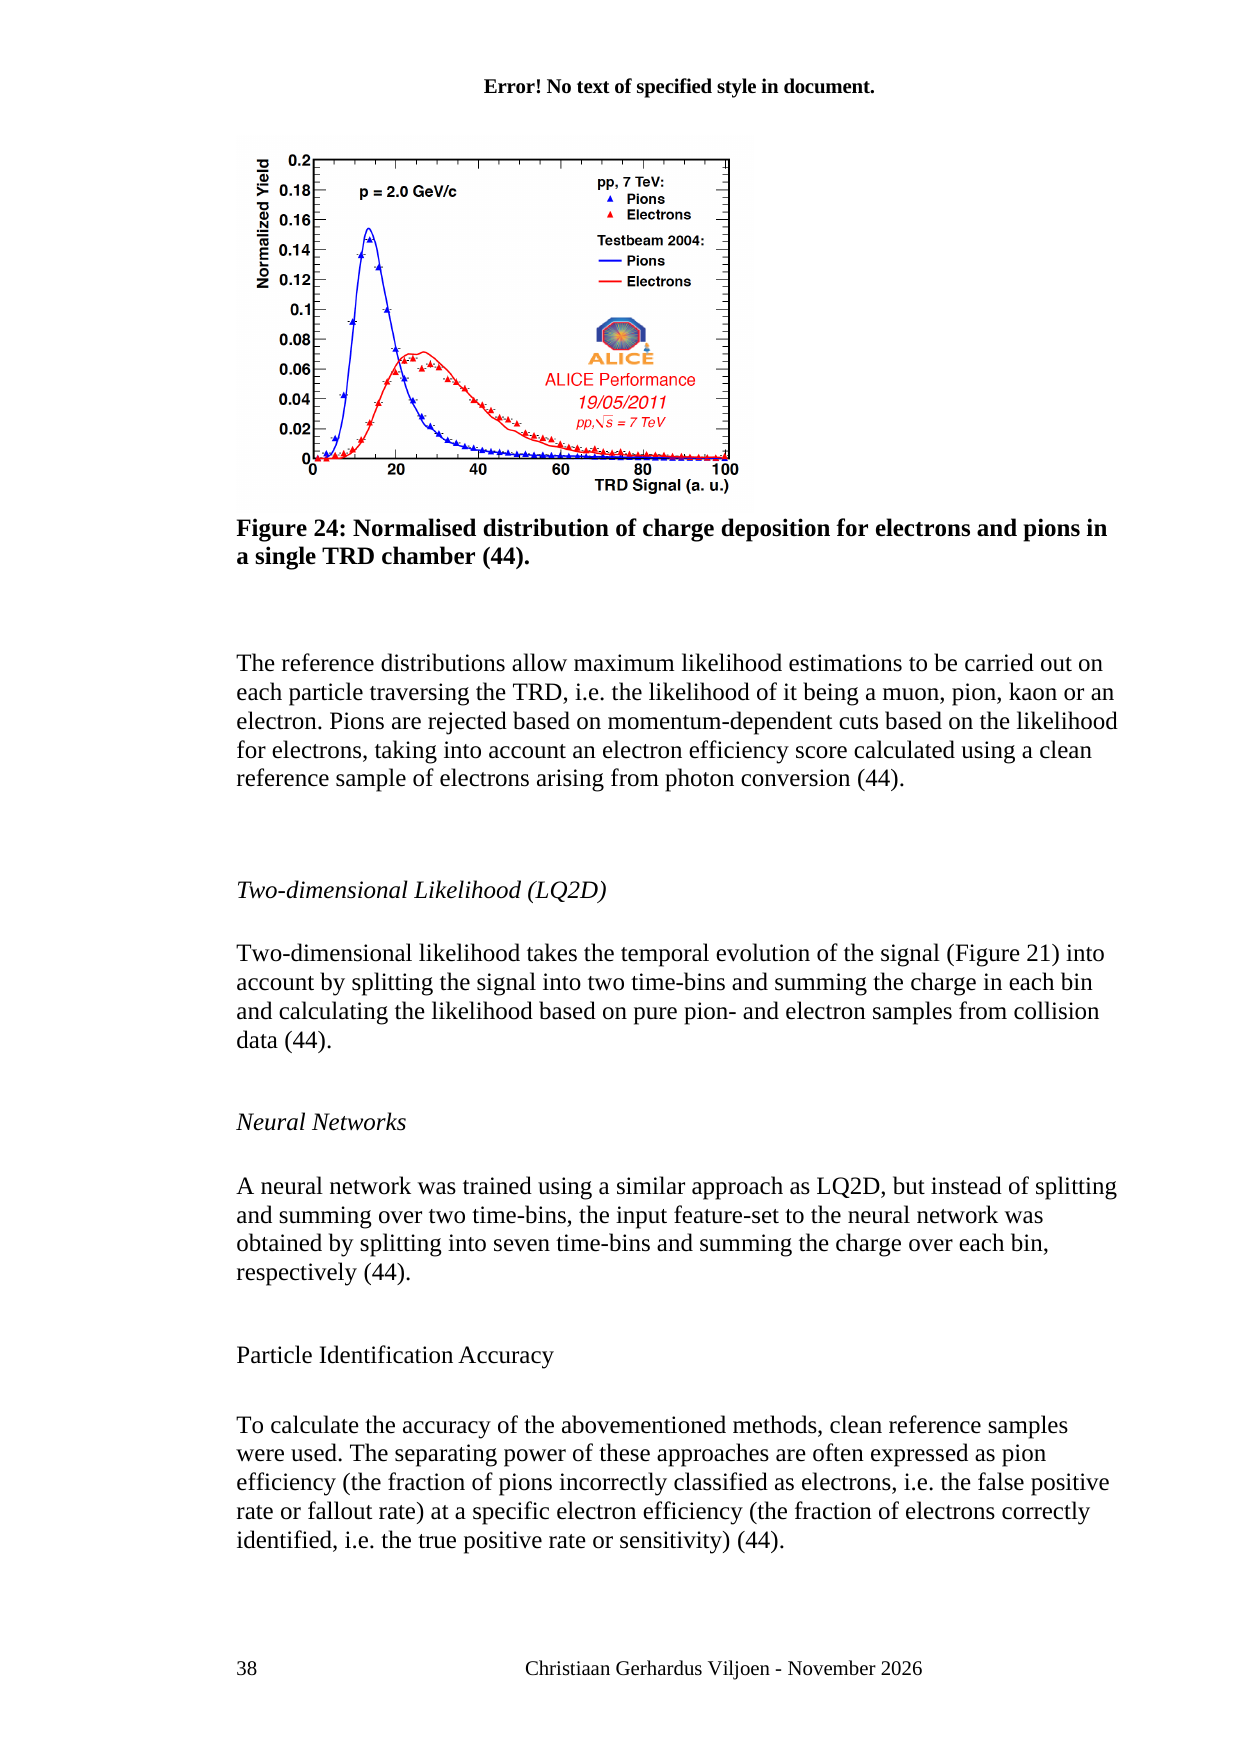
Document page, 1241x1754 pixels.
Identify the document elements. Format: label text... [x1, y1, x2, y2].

text Figure 24: Normalised distribution of charge deposition for electrons and pions in a single TRD chamber . [236, 513, 1122, 570]
subtitle Two-dimensional Likelihood (LQ2D) [236, 875, 1122, 903]
picture [236, 135, 755, 513]
text A neural network was trained using a similar approach as LQ2D, but instead of splitting and summing over two time-bins, the input feature-set to the neural network was obtained by splitting into seven time-bins and summing the charge over each bin, respectively . [236, 1171, 1122, 1286]
text To calculate the accuracy of the abovementioned methods, clean reference samples were used. The separating power of these approaches are often expressed as pion efficiency (the fraction of pions incorrectly classified as electrons, i.e. the false positive rate or fallout rate) at a specific electron efficiency (the fraction of electrons correctly identified, i.e. the true positive rate or sensitivity) . [236, 1410, 1122, 1553]
subtitle Neural Networks [236, 1107, 1122, 1136]
text The reference distributions allow maximum likelihood estimations to be carried out on each particle traversing the TRD, i.e. the likelihood of it being a muon, pion, kaon or an electron. Pions are rejected based on momentum-dependent cuts based on the likelihood for electrons, taking into account an electron efficiency score calculated using a clean reference sample of electrons arising from photon conversion . [236, 648, 1122, 792]
subtitle Particle Identification Accuracy [236, 1340, 1122, 1368]
text Two-dimensional likelihood takes the temporal evolution of the signal (Figure 21) into account by splitting the signal into two time-bins and summing the charge in each bin and calculating the likelihood based on pure pion- and electron samples from collision data . [236, 938, 1122, 1053]
